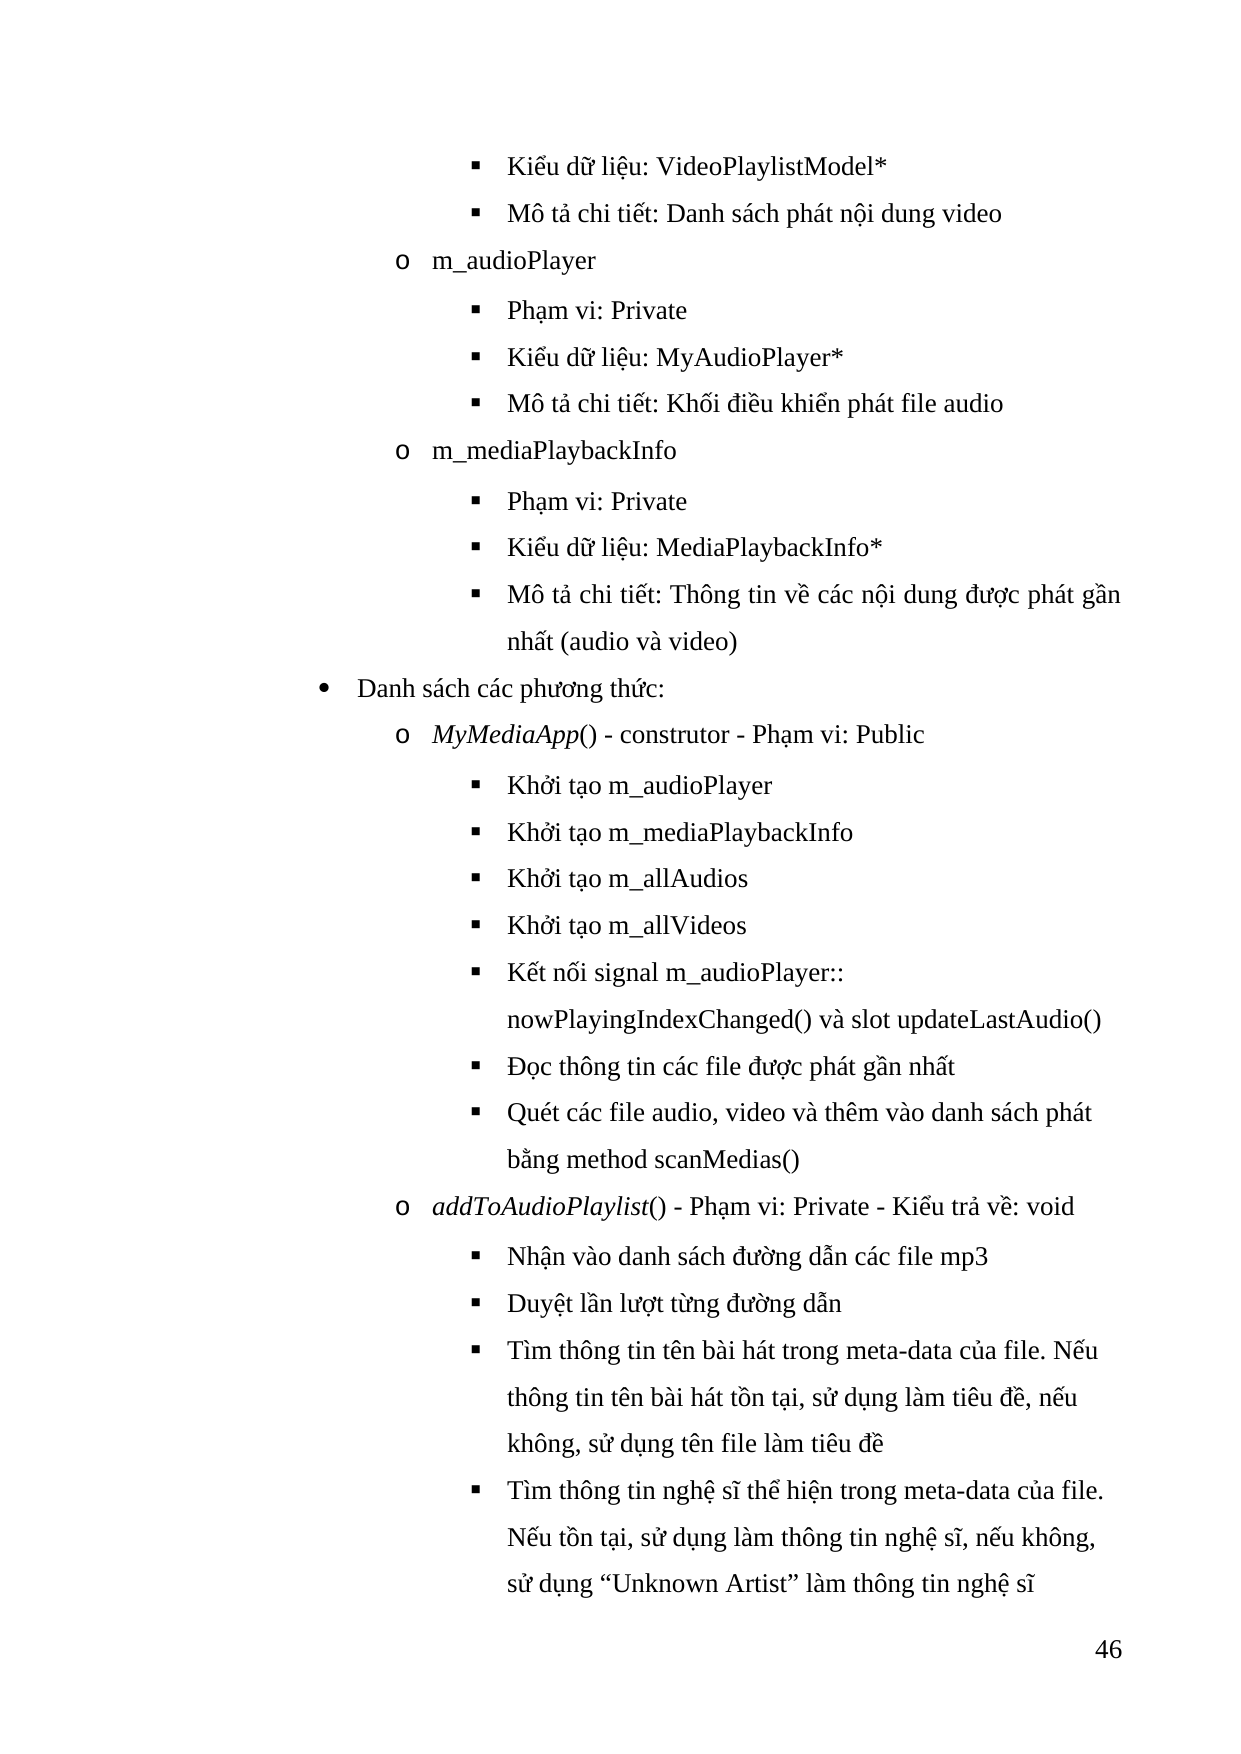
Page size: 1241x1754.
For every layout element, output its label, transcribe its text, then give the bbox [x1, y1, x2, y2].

list Mô tả chi tiết: Danh sách phát nội dung video [469, 197, 1122, 228]
list Khởi tạo m_allAudios [469, 862, 1122, 894]
list Quét các file audio, video và thêm vào danh sách phát bằng method scanMedias() [469, 1097, 1122, 1174]
list Nhận vào danh sách đường dẫn các file mp3 [469, 1240, 1122, 1271]
list Kiểu dữ liệu: MyAudioPlayer* [469, 341, 1122, 372]
list Kiểu dữ liệu: VideoPlaylistModel* [469, 150, 1122, 181]
list Tìm thông tin tên bài hát trong meta-data của file. Nếu thông tin tên bài hát tồn tại, sử dụng làm tiêu đề, nếu không, sử dụng tên file làm tiêu đề [469, 1334, 1122, 1458]
list Duyệt lần lượt từng đường dẫn [469, 1287, 1122, 1318]
list addToAudioPlaylist() - Phạm vi: Private - Kiểu trả về: void [394, 1190, 1122, 1223]
list Mô tả chi tiết: Thông tin về các nội dung được phát gần nhất (audio và video) [469, 578, 1122, 656]
list Danh sách các phương thức: [319, 672, 1122, 703]
list Kiểu dữ liệu: MediaPlaybackInfo* [469, 531, 1122, 563]
list MyMediaApp() - construtor - Phạm vi: Public [394, 719, 1122, 752]
list m_mediaPlaybackInfo [394, 434, 1122, 468]
list Khởi tạo m_allVideos [469, 909, 1122, 941]
list Phạm vi: Private [469, 294, 1122, 325]
list Đọc thông tin các file được phát gần nhất [469, 1050, 1122, 1081]
list m_audioPlayer [394, 244, 1122, 277]
list Khởi tạo m_audioPlayer [469, 769, 1122, 800]
list Khởi tạo m_mediaPlaybackInfo [469, 816, 1122, 847]
list Mô tả chi tiết: Khối điều khiển phát file audio [469, 388, 1122, 419]
list Kết nối signal m_audioPlayer:: nowPlayingIndexChanged() và slot updateLastAudio() [469, 956, 1122, 1034]
list Tìm thông tin nghệ sĩ thể hiện trong meta-data của file. Nếu tồn tại, sử dụng làm thông tin nghệ sĩ, nếu không, sử dụng “Unknown Artist” làm thông tin nghệ sĩ [469, 1474, 1122, 1598]
list Phạm vi: Private [469, 484, 1122, 516]
